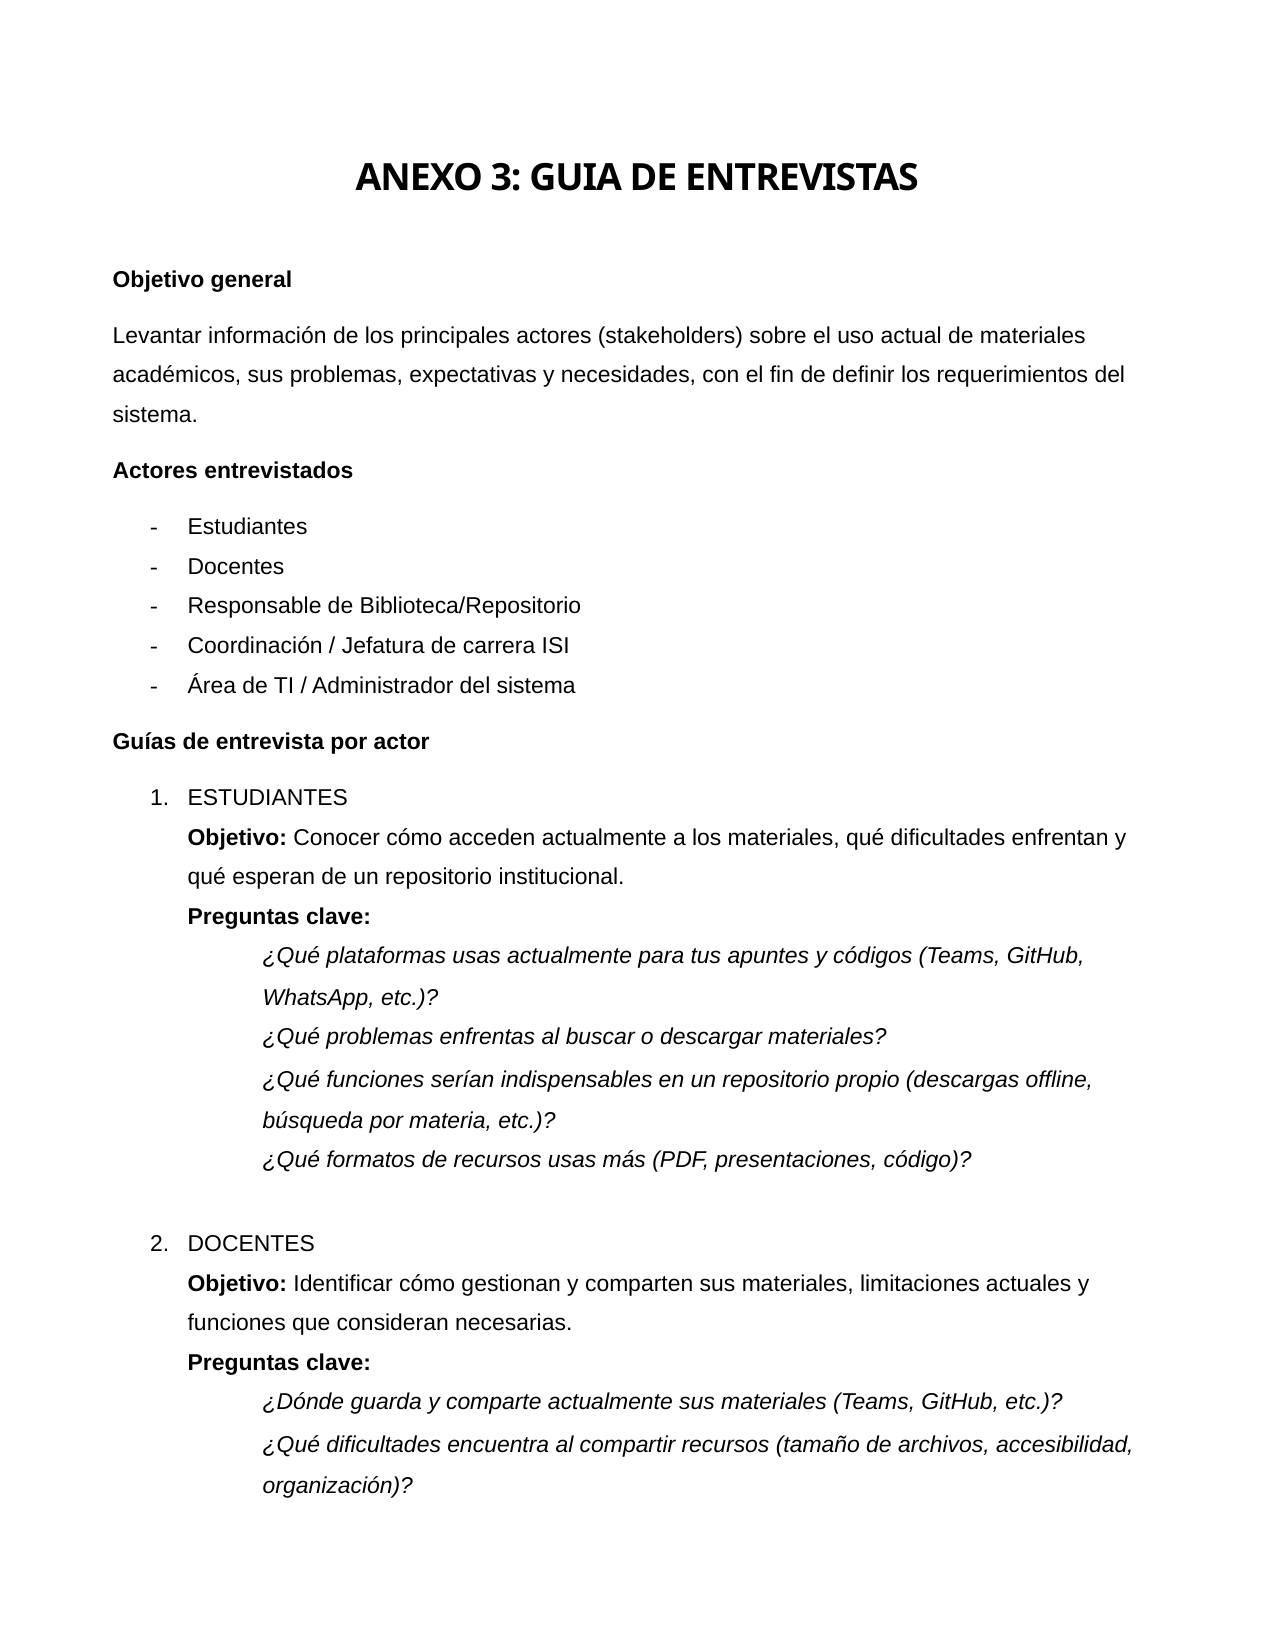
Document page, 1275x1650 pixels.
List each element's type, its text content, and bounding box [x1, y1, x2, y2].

list Docentes [150, 553, 1162, 579]
list ¿Qué formatos de recursos usas más (PDF, presentaciones, código)? [225, 1146, 1162, 1175]
list ¿Qué plataformas usas actualmente para tus apuntes y códigos (Teams, GitHub, WhatsApp, etc.)? [225, 942, 1162, 1010]
text Guías de entrevista por actor [112, 728, 1162, 754]
list ESTUDIANTES [150, 784, 1162, 811]
list ¿Qué dificultades encuentra al compartir recursos (tamaño de archivos, accesibilidad, organización)? [225, 1431, 1162, 1499]
list Preguntas clave: [187, 1349, 1162, 1375]
text Objetivo general [112, 266, 1162, 292]
list ¿Dónde guarda y comparte actualmente sus materiales (Teams, GitHub, etc.)? [225, 1388, 1162, 1417]
title ANEXO 3: GUIA DE ENTREVISTAS [112, 150, 1162, 201]
text Actores entrevistados [112, 457, 1162, 483]
list Área de TI / Administrador del sistema [150, 672, 1162, 698]
text Levantar información de los principales actores (stakeholders) sobre el uso actual de materiales académicos, sus problemas, expectativas y necesidades, con el fin de definir los requerimientos del sistema. [112, 322, 1162, 427]
list Preguntas clave: [187, 903, 1162, 929]
list DOCENTES [150, 1230, 1162, 1257]
list Coordinación / Jefatura de carrera ISI [150, 632, 1162, 658]
list ¿Qué problemas enfrentas al buscar o descargar materiales? [225, 1023, 1162, 1051]
list Estudiantes [150, 513, 1162, 539]
list Responsable de Biblioteca/Repositorio [150, 592, 1162, 619]
list Objetivo: Conocer cómo acceden actualmente a los materiales, qué dificultades enfrentan y qué esperan de un repositorio institucional. [187, 824, 1162, 889]
list Objetivo: Identificar cómo gestionan y comparten sus materiales, limitaciones actuales y funciones que consideran necesarias. [187, 1270, 1162, 1336]
list ¿Qué funciones serían indispensables en un repositorio propio (descargas offline, búsqueda por materia, etc.)? [225, 1066, 1162, 1133]
